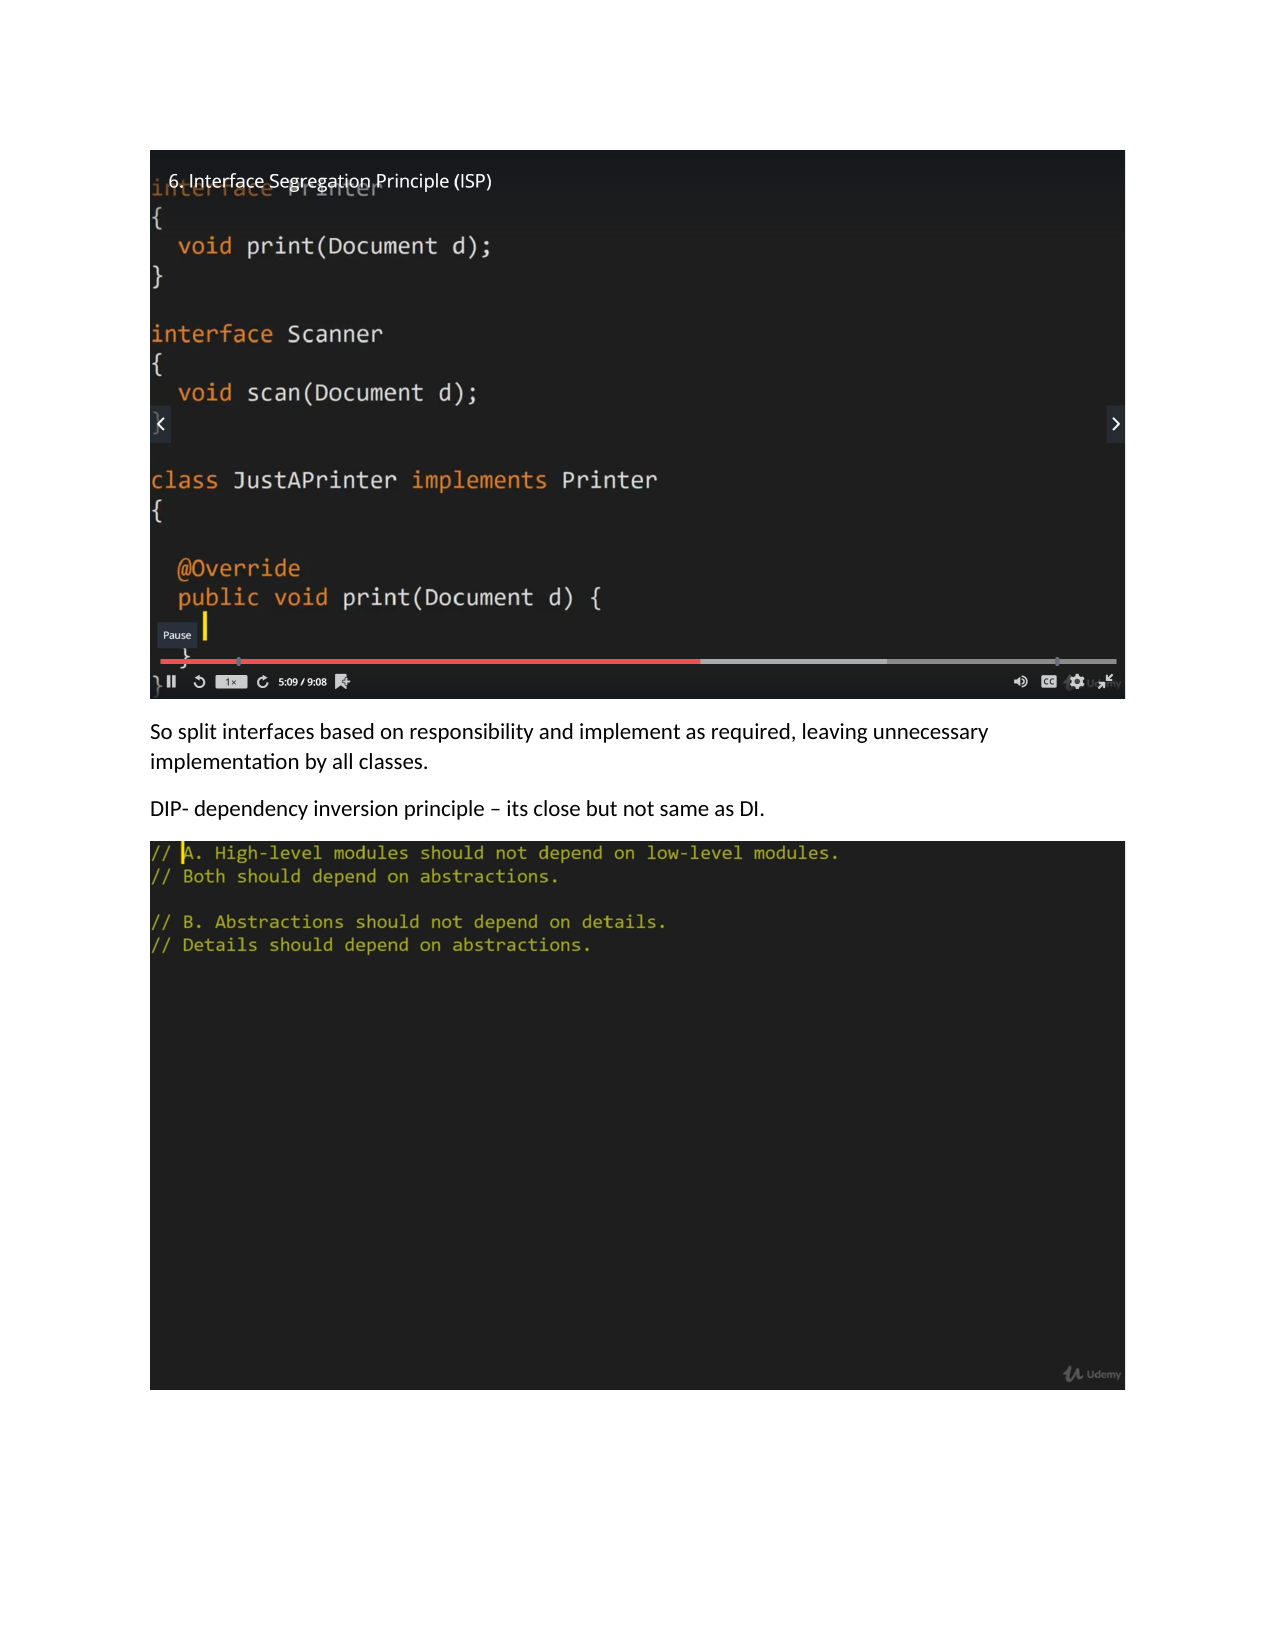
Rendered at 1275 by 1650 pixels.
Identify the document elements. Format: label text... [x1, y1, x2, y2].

text DIP- dependency inversion principle – its close but not same as DI. [150, 794, 1125, 822]
picture [150, 841, 1125, 1390]
picture [150, 150, 1125, 699]
text So split interfaces based on responsibility and implement as required, leaving unnecessary implementation by all classes. [150, 717, 1125, 776]
